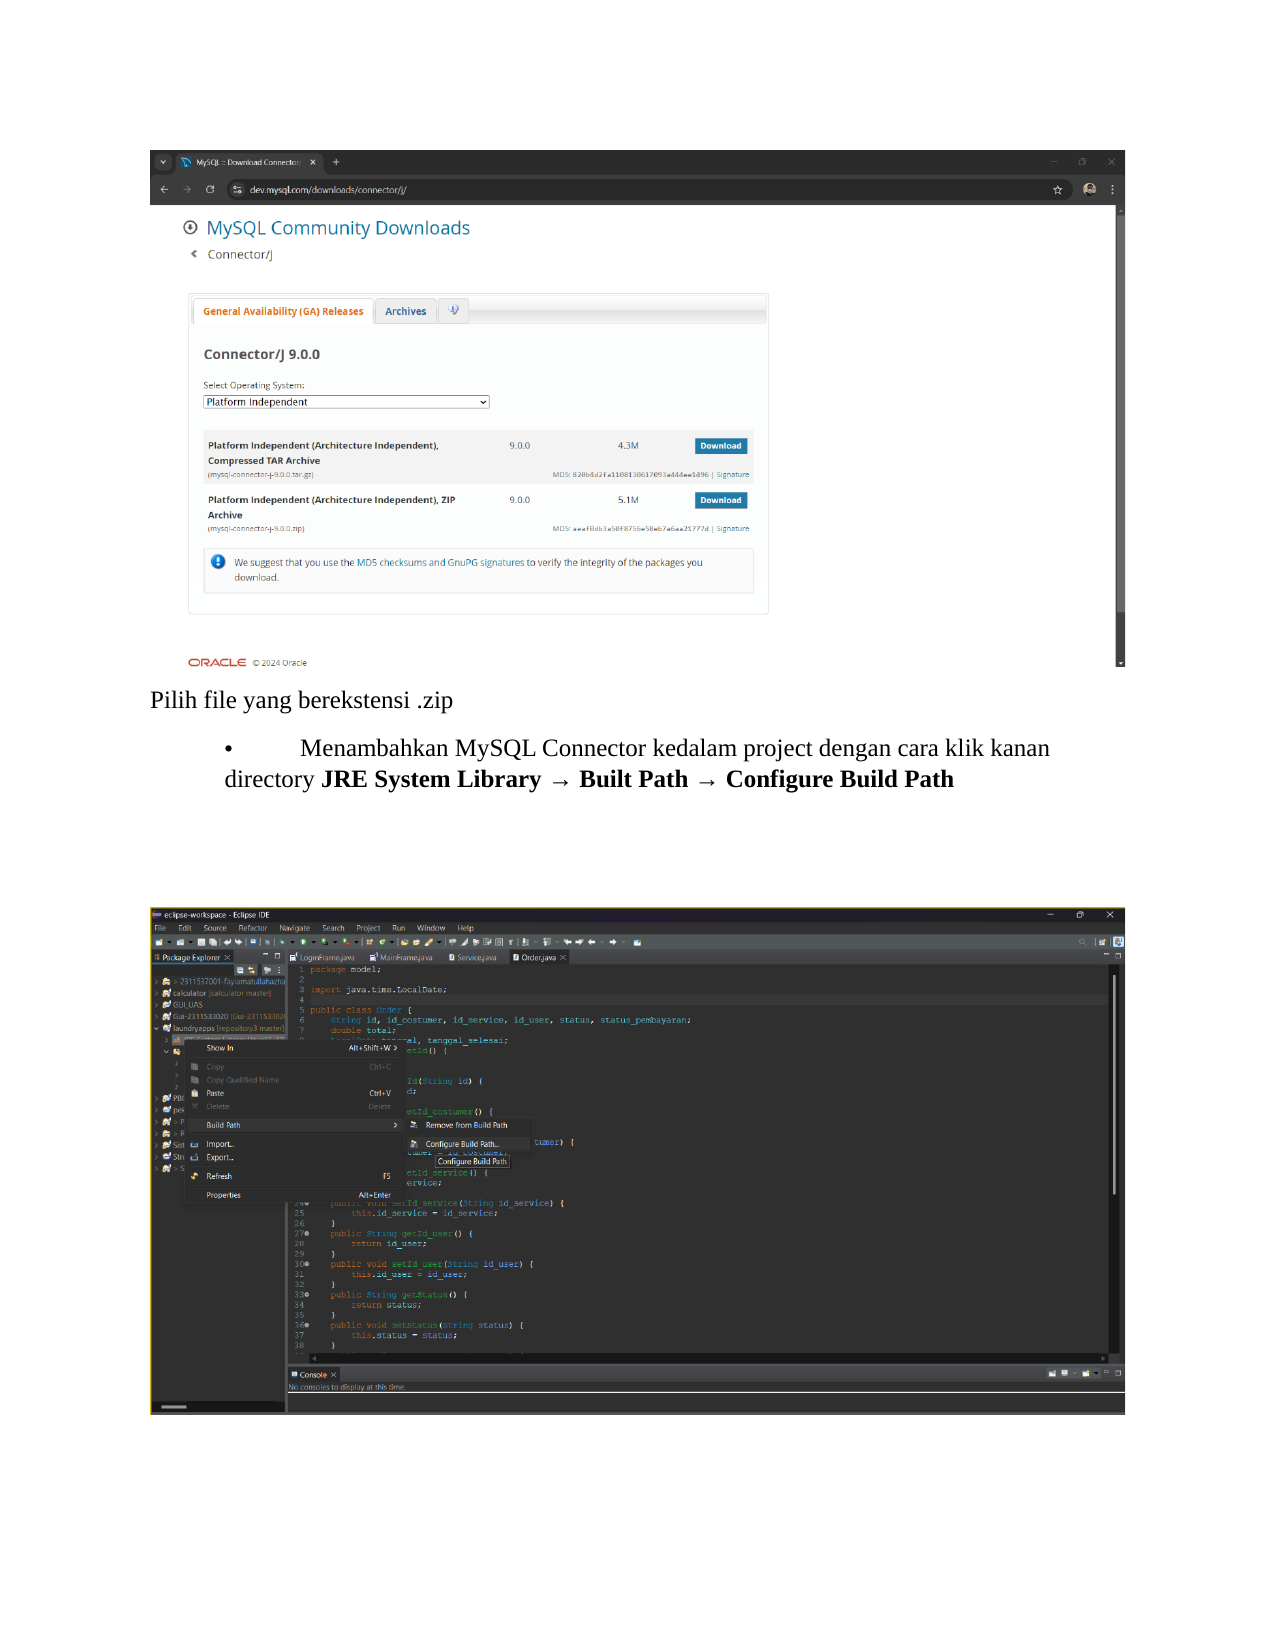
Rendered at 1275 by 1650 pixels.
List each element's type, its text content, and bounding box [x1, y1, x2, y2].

list Menambahkan MySQL Connector kedalam project dengan cara klik kanan directory JRE System Library → Built Path → Configure Build Path [224, 733, 1125, 793]
text Pilih file yang berekstensi .zip [150, 686, 1125, 714]
picture [150, 150, 1125, 667]
picture [150, 907, 1125, 1415]
